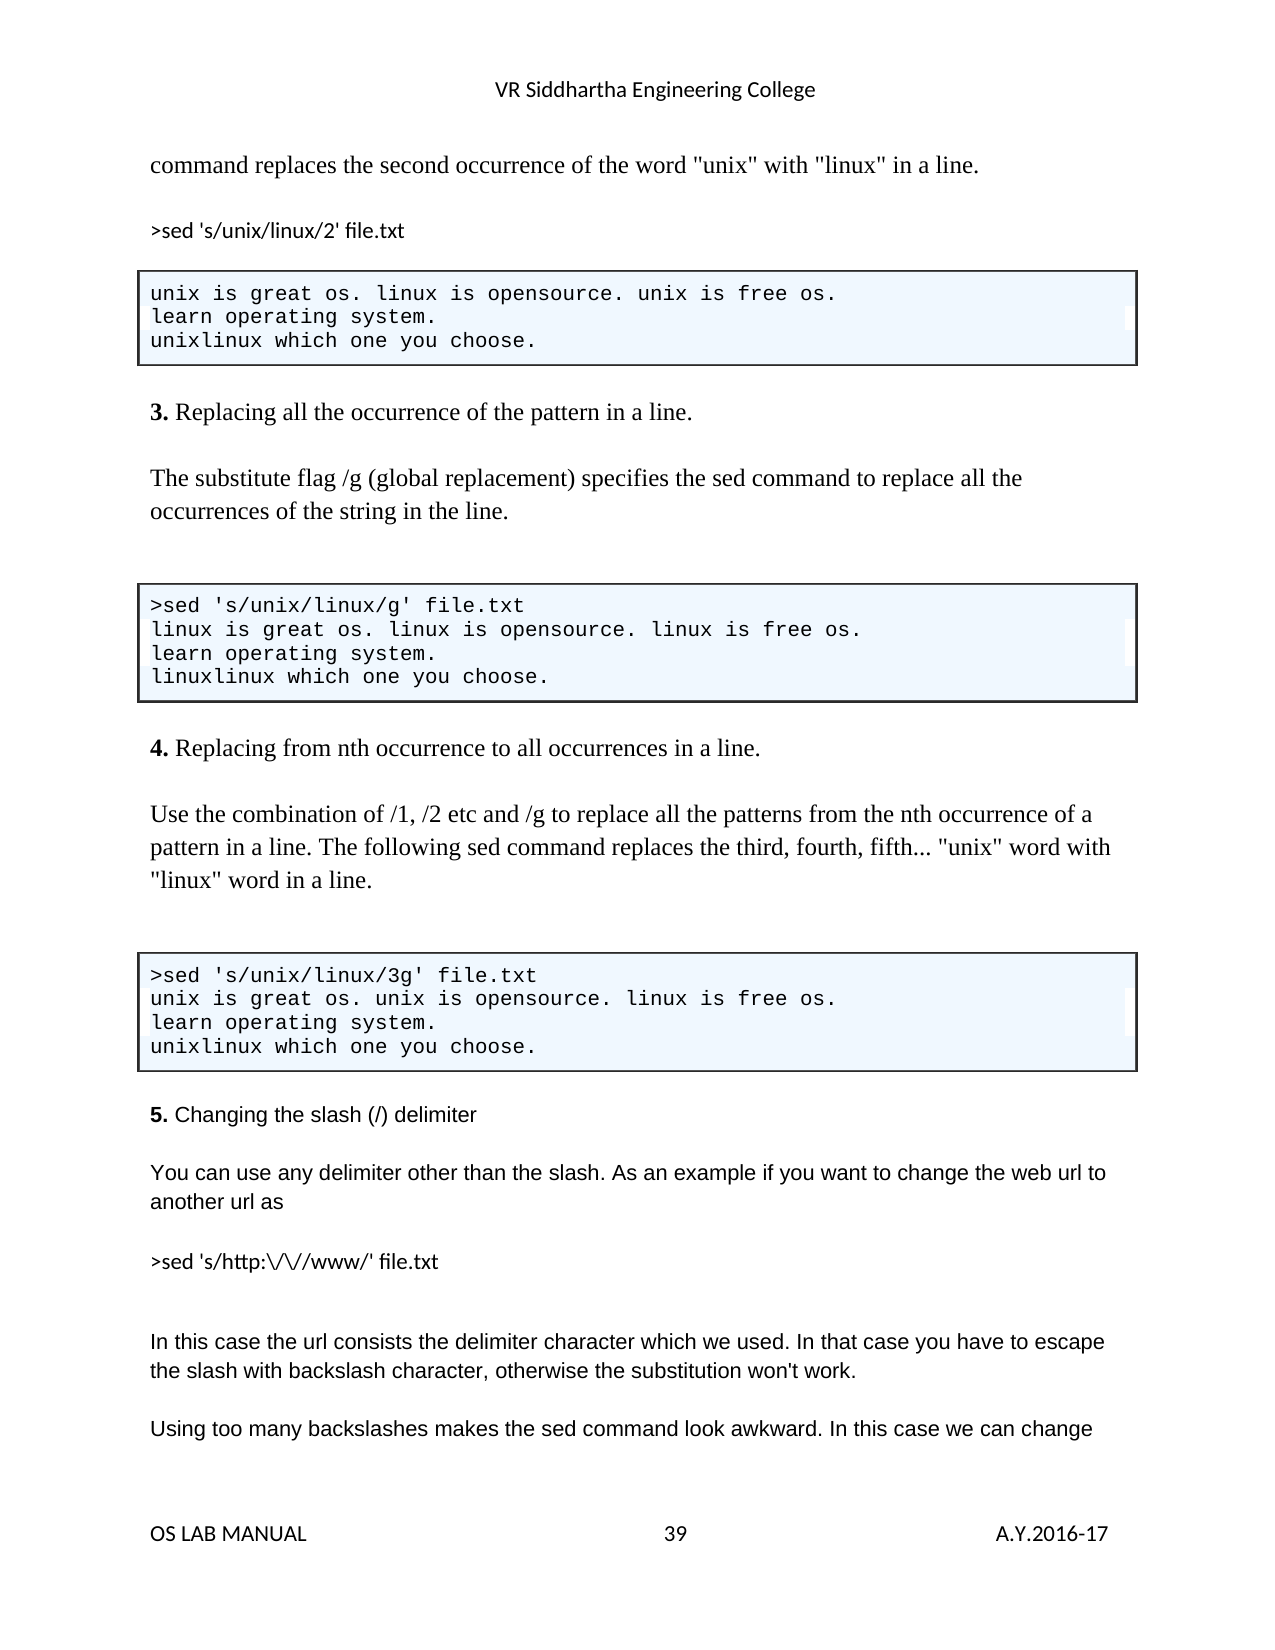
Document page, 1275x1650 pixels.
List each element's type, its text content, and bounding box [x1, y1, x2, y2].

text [150, 150, 1125, 244]
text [150, 1300, 1125, 1441]
text >sed 's/unix/linux/3g' file.txt [140, 954, 1135, 988]
text 3. Replacing all the occurrence of the pattern in a line. The substitute flag /g (global replacement) specifies the sed command to replace all the occurrences of the string in the line. [150, 367, 1125, 557]
text >sed 's/unix/linux/g' file.txt [140, 585, 1135, 619]
text linuxlinux which one you choose. [140, 653, 1135, 700]
text unixlinux which one you choose. [140, 316, 1135, 364]
text linux is great os. linux is opensource. linux is free os. [150, 619, 1125, 643]
text unix is great os. linux is opensource. unix is free os. [140, 272, 1135, 306]
text 4. Replacing from nth occurrence to all occurrences in a line. Use the combination of /1, /2 etc and /g to replace all the patterns from the nth occurrence of a pattern in a line. The following sed command replaces the third, fourth, fifth... "unix" word with "linux" word in a line. [150, 704, 1125, 926]
text unix is great os. unix is opensource. linux is free os. [150, 988, 1125, 1012]
text unixlinux which one you choose. [140, 1022, 1135, 1070]
text 5. Changing the slash (/) delimiter You can use any delimiter other than the slash. As an example if you want to change the web url to another url as >sed 's/http:\/\//www/' file.txt [150, 1073, 1125, 1275]
